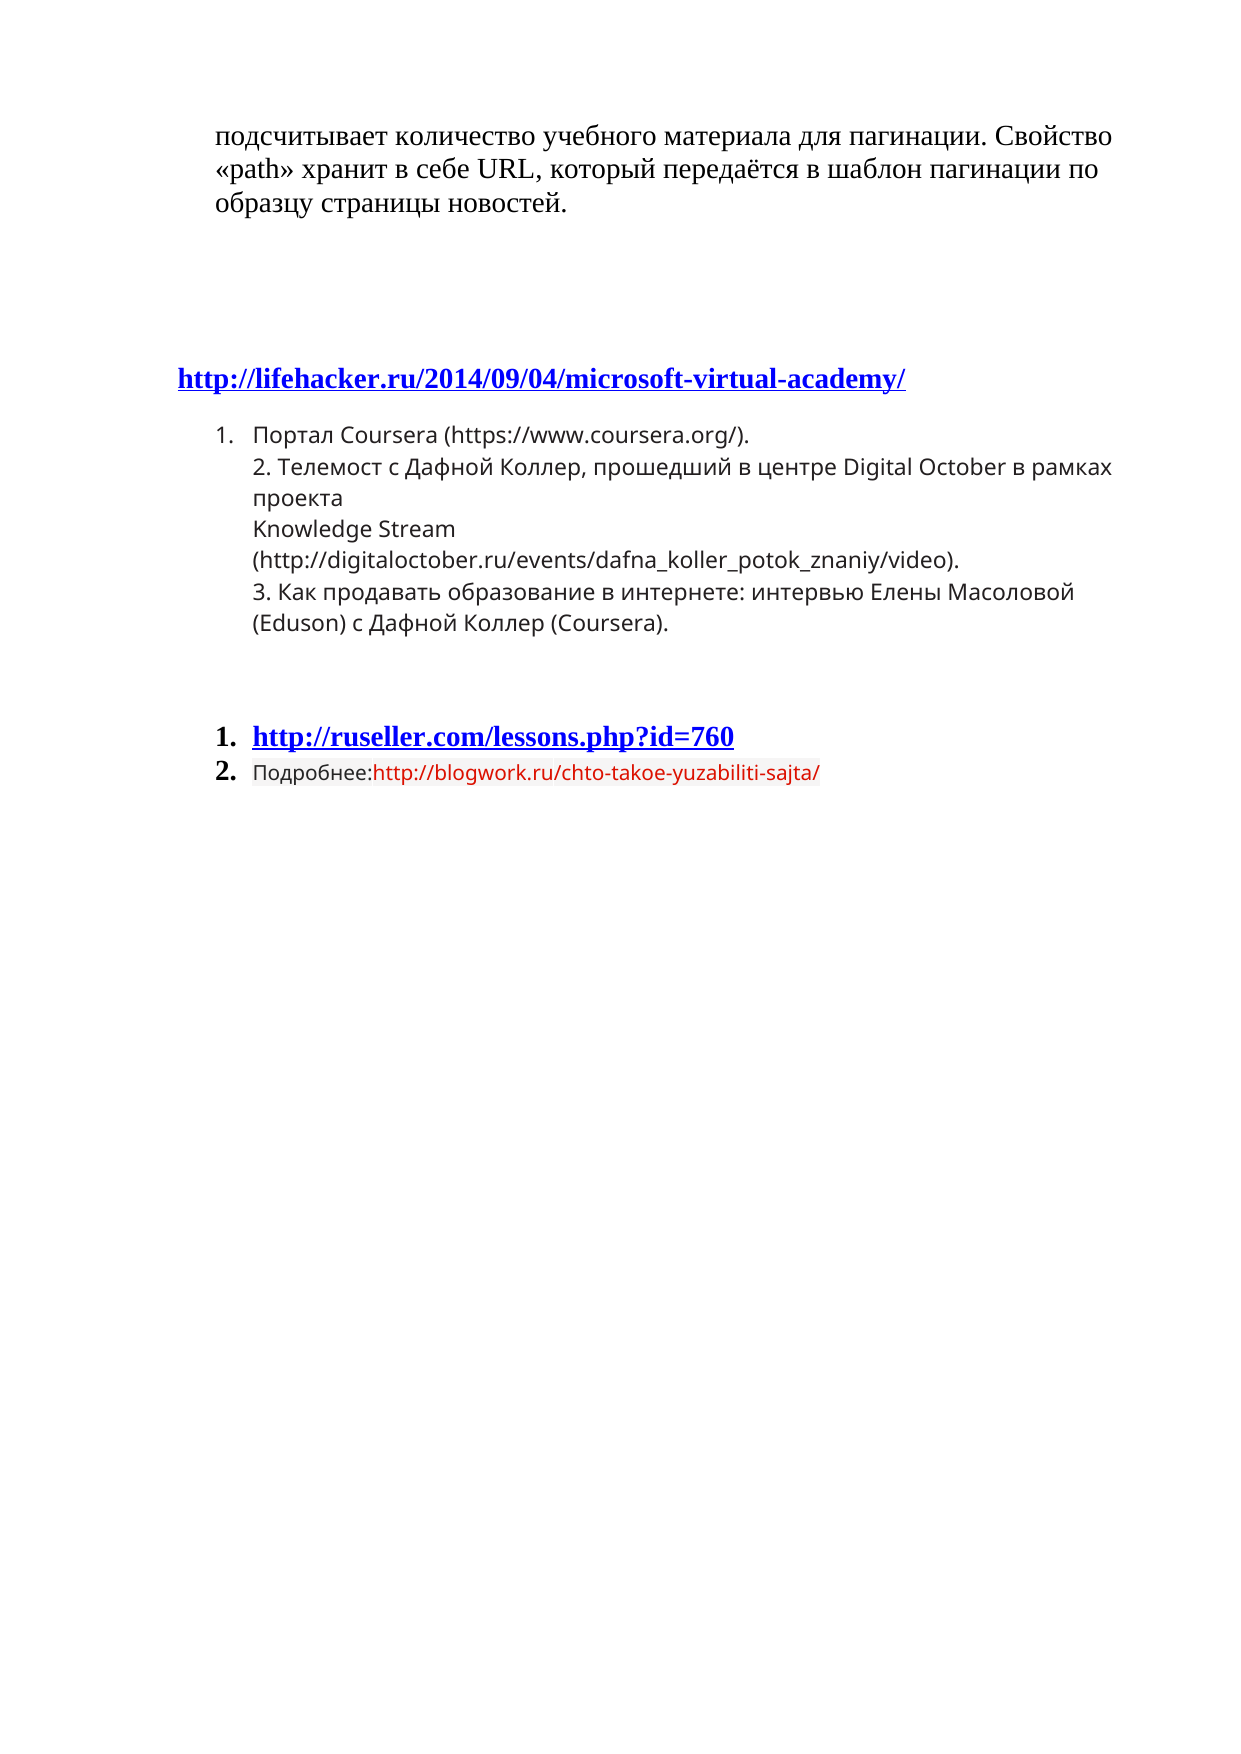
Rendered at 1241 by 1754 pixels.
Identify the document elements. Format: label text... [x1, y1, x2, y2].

list Портал Coursera (https://www.coursera.org/). 2. Телемост с Дафной Коллер, прошедший в центре Digital October в рамках проекта Knowledge Stream (http://digitaloctober.ru/events/dafna_koller_potok_znaniy/video). 3. Как продавать образование в интернете: интервью Елены Масоловой (Eduson) с Дафной Коллер (Coursera). [215, 419, 1152, 638]
list http://ruseller.com/lessons.php?id=760 [215, 719, 1152, 753]
text http://lifehacker.ru/2014/09/04/microsoft-virtual-academy/ [177, 361, 1152, 394]
list Подробнее:http://blogwork.ru/chto-takoe-yuzabiliti-sajta/ [215, 753, 1152, 786]
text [215, 118, 1152, 219]
